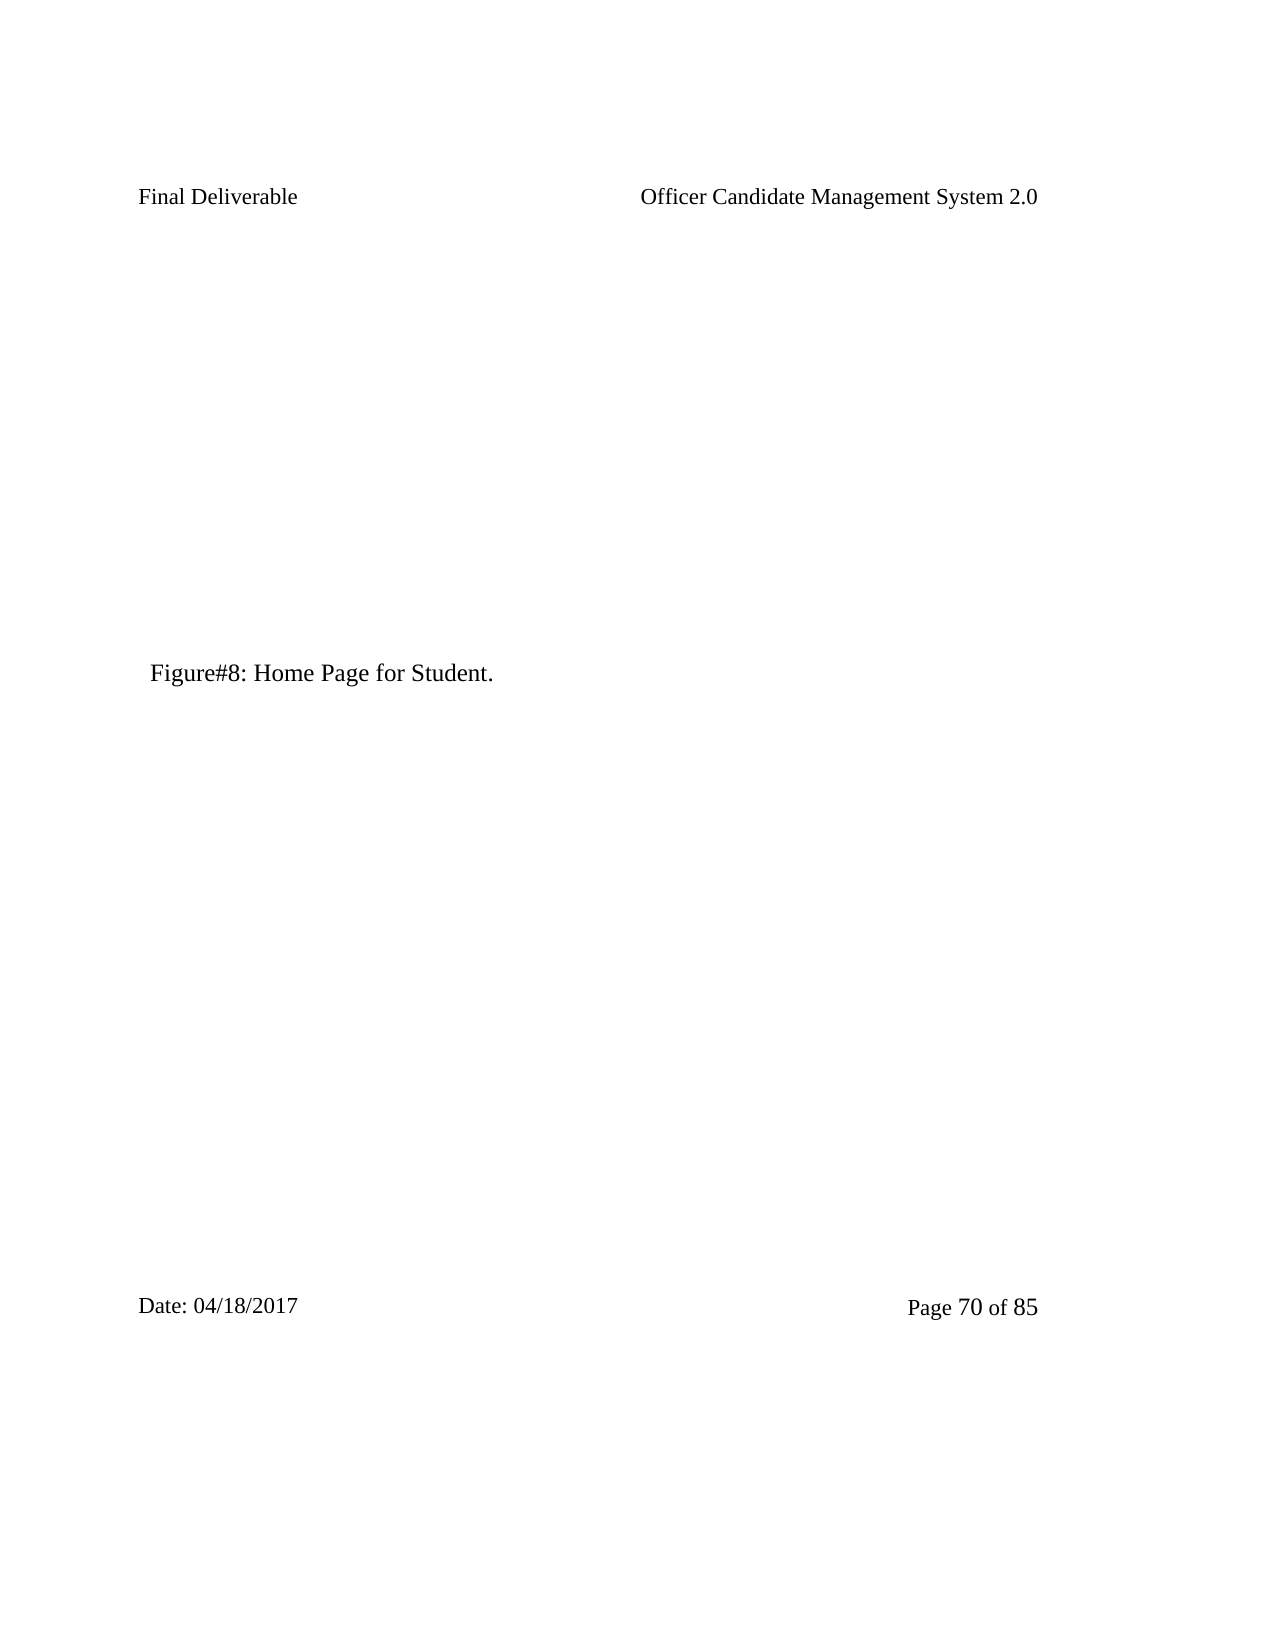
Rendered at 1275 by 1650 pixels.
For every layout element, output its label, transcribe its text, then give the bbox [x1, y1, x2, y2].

text Figure#8: Home Page for Student. [150, 658, 1125, 687]
